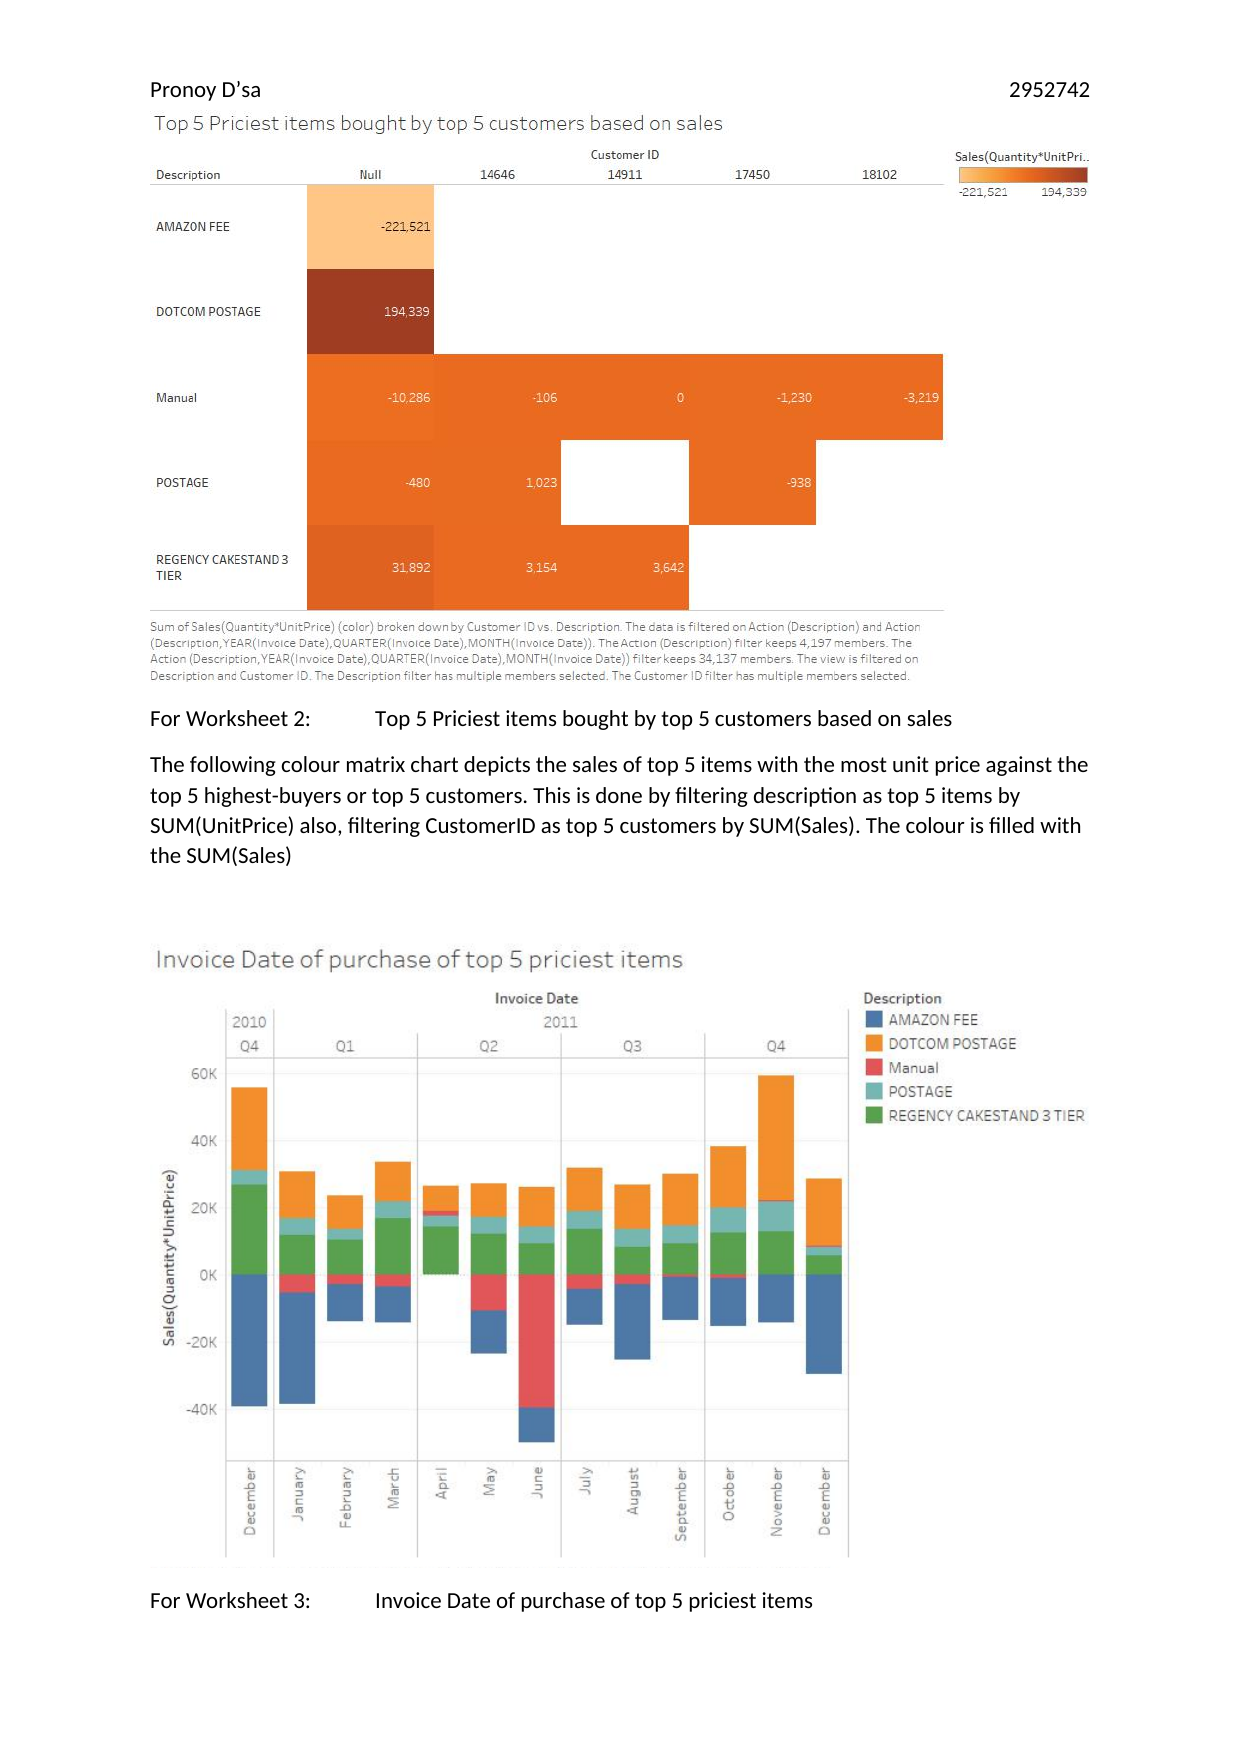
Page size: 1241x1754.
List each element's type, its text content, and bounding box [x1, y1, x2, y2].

text The following colour matrix chart depicts the sales of top 5 items with the most unit price against the top 5 highest-buyers or top 5 customers. This is done by filtering description as top 5 items by SUM(UnitPrice) also, filtering CustomerID as top 5 customers by SUM(Sales). The colour is filled with the SUM(Sales) [150, 751, 1090, 869]
picture [150, 103, 1091, 685]
text For Worksheet 2: Top 5 Priciest items bought by top 5 customers based on sales [150, 704, 1090, 732]
picture [150, 935, 1091, 1568]
text For Worksheet 3: Invoice Date of purchase of top 5 priciest items [150, 1587, 1090, 1615]
